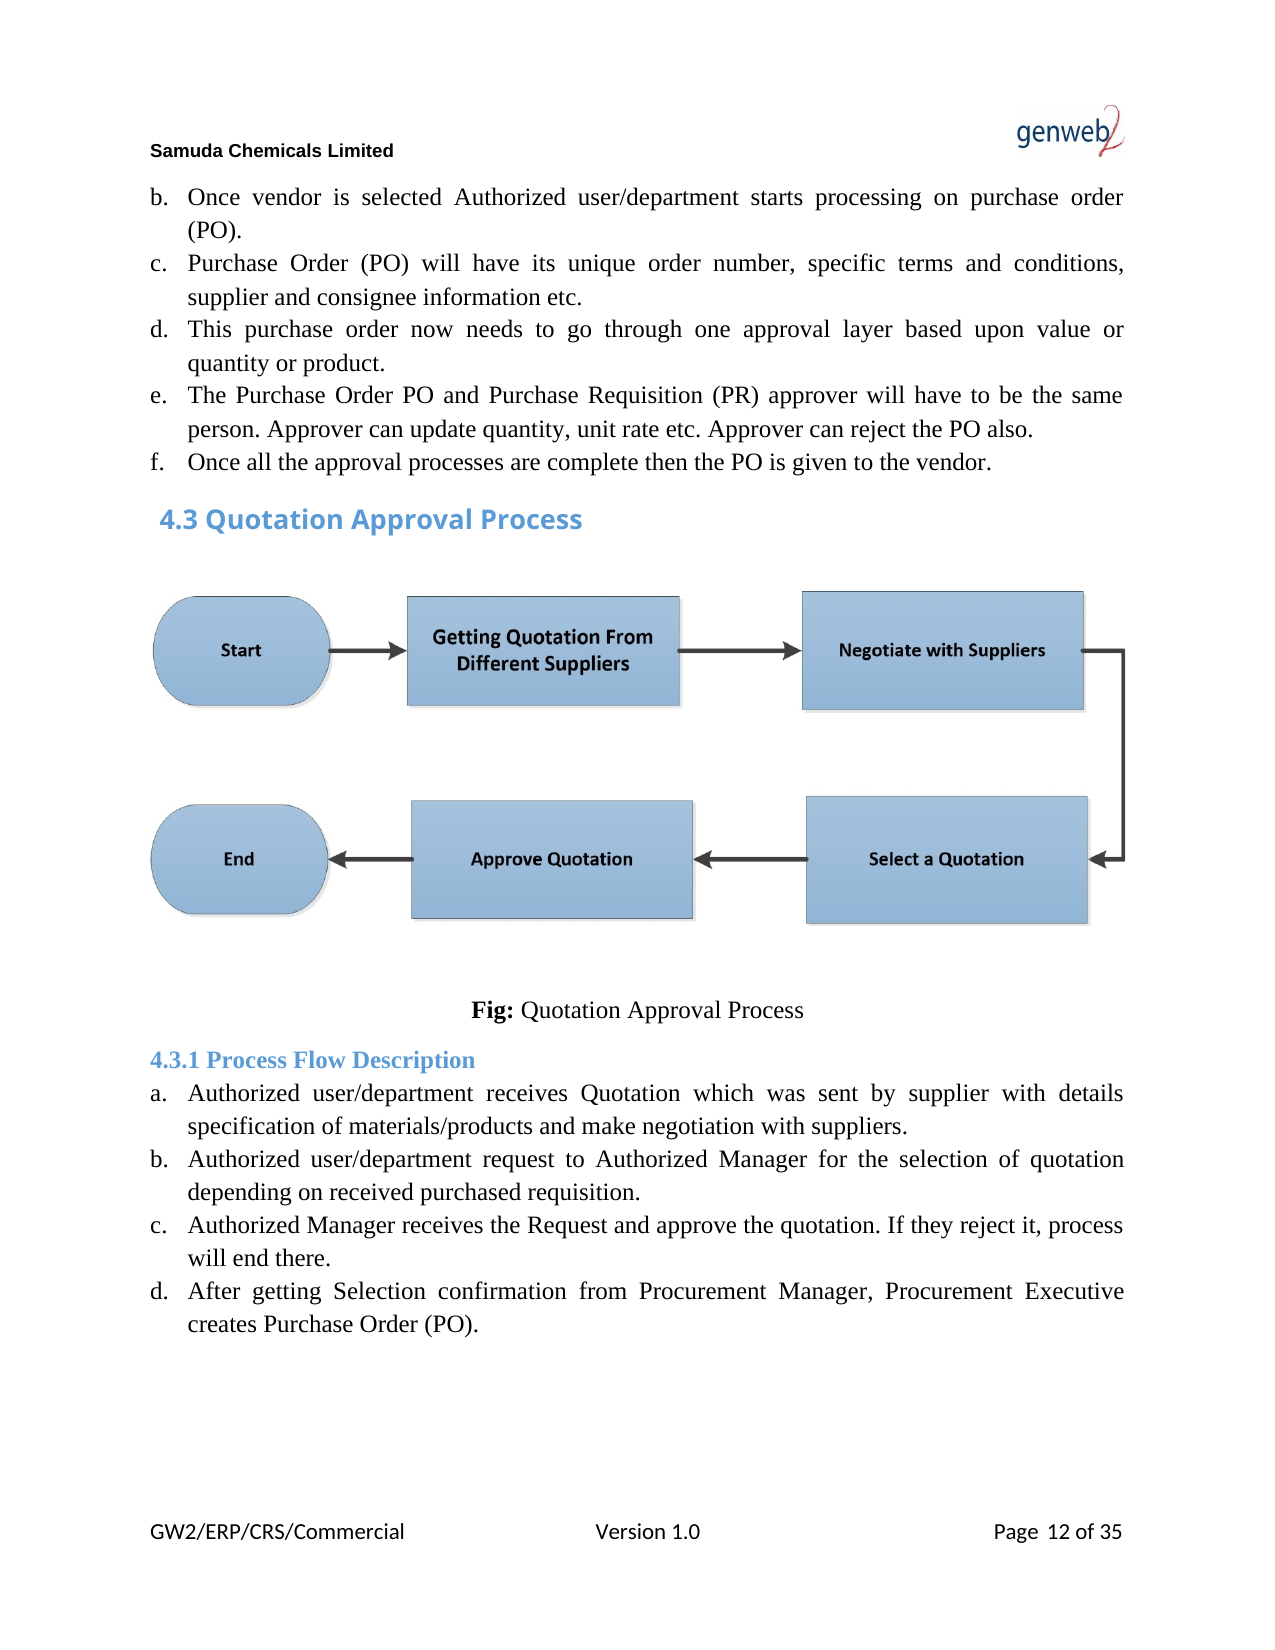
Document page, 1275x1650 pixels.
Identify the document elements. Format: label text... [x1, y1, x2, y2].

text Fig: Quotation Approval Process [150, 996, 1125, 1024]
list Authorized Manager receives the Request and approve the quotation. If they reject it, process will end there. [150, 1210, 1125, 1272]
list Purchase Order (PO) will have its unique order number, specific terms and conditions, supplier and consignee information etc. [150, 248, 1125, 310]
list Authorized user/department request to Authorized Manager for the selection of quotation depending on received purchased requisition. [150, 1144, 1125, 1206]
list Once vendor is selected Authorized user/department starts processing on purchase order (PO). [150, 182, 1125, 244]
picture [1017, 105, 1125, 158]
list The Purchase Order PO and Purchase Requisition (PR) approver will have to be the same person. Approver can update quantity, unit rate etc. Approver can reject the PO also. [150, 381, 1125, 442]
subtitle 4.3 Quotation Approval Process [159, 501, 1125, 537]
subtitle Process Flow Description [150, 1045, 1125, 1074]
list This purchase order now needs to go through one approval layer based upon value or quantity or product. [150, 314, 1125, 376]
list After getting Selection confirmation from Procurement Manager, Procurement Executive creates Purchase Order (PO). [150, 1276, 1125, 1338]
list Once all the approval processes are complete then the PO is given to the vendor. [150, 447, 1125, 475]
picture [150, 591, 1125, 926]
list Authorized user/department receives Quotation which was sent by supplier with details specification of materials/products and make negotiation with suppliers. [150, 1078, 1125, 1140]
